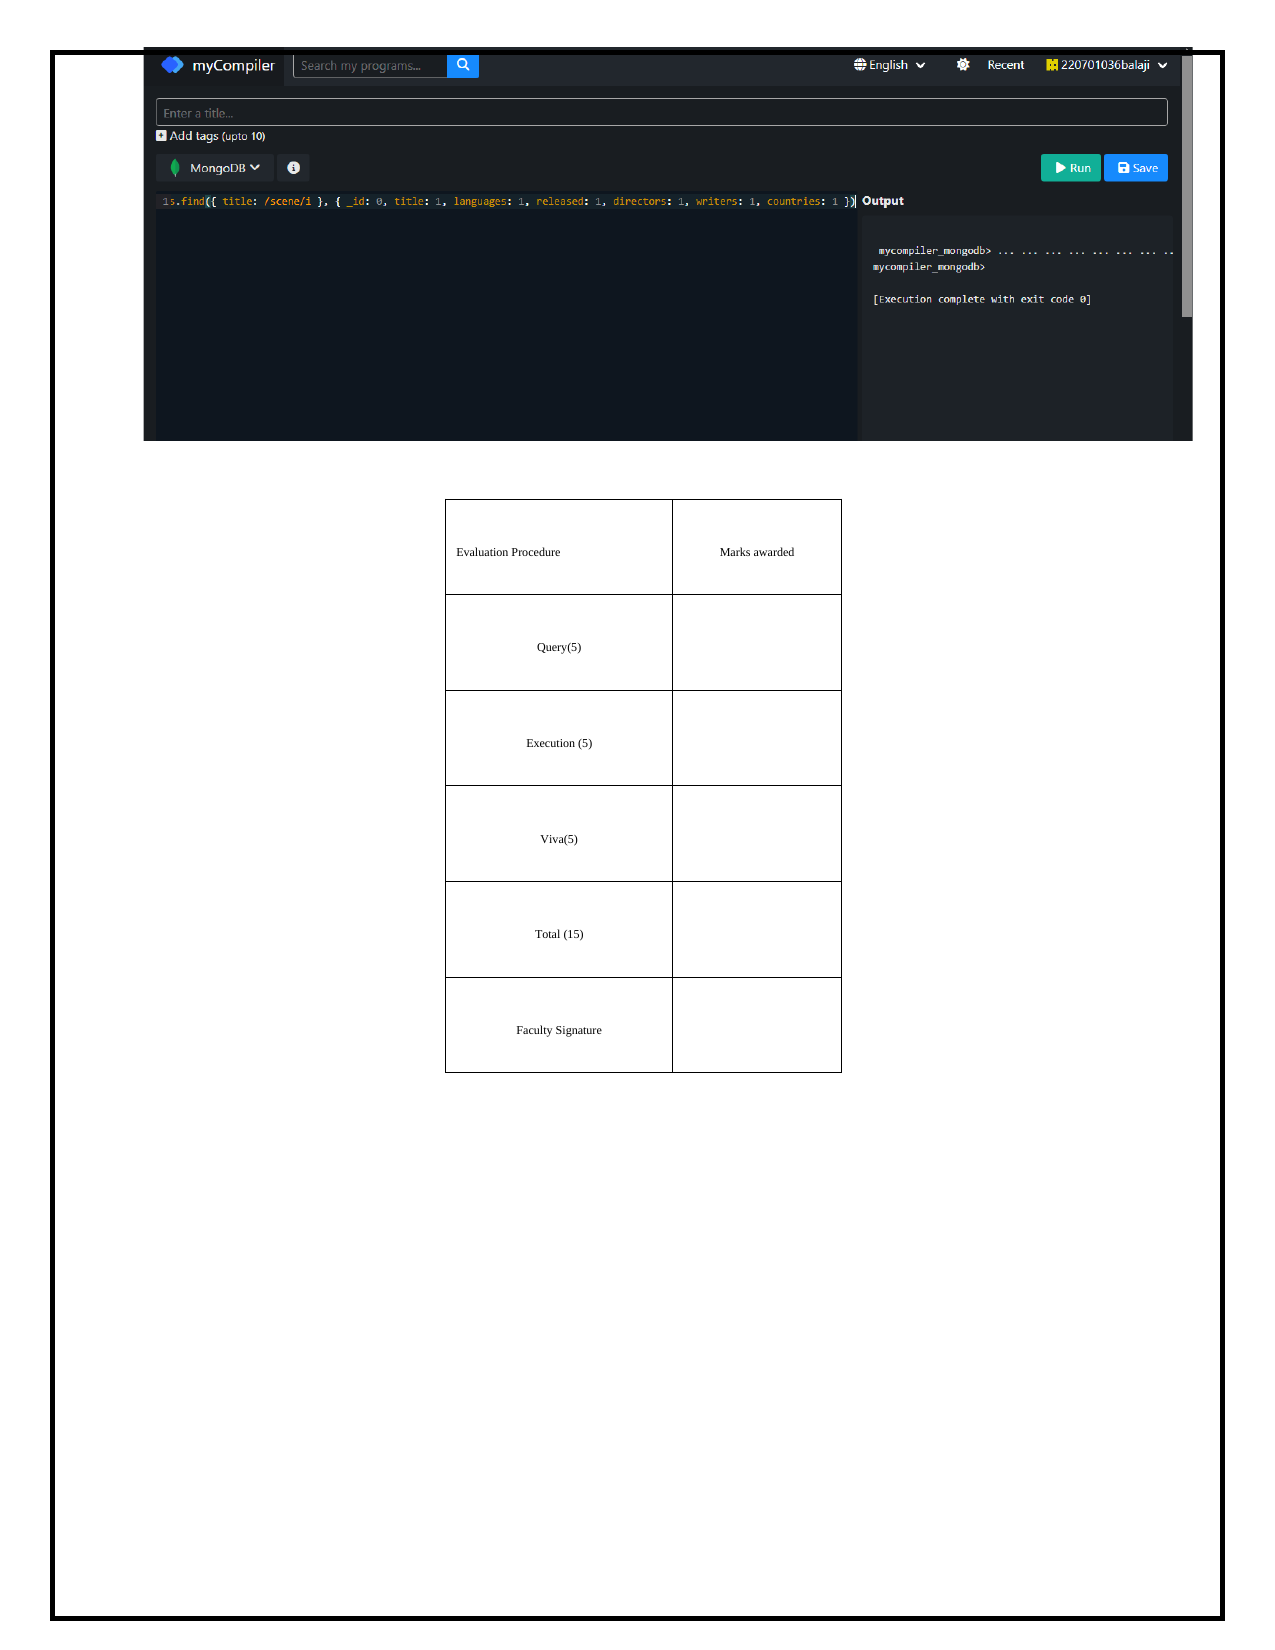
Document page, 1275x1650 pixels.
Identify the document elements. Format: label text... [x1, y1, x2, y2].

table_cell [673, 691, 841, 785]
table_cell Query(5) [446, 595, 672, 690]
table_header Evaluation Procedure [446, 500, 672, 594]
table_cell Faculty Signature [446, 978, 672, 1072]
table_cell [673, 595, 841, 690]
table_cell Viva(5) [446, 786, 672, 881]
table_cell [673, 786, 841, 881]
table_cell Total (15) [446, 882, 672, 977]
picture [143, 55, 1193, 441]
table_cell [673, 978, 841, 1072]
table_header Marks awarded [673, 500, 841, 594]
table_cell [673, 882, 841, 977]
table_cell Execution (5) [446, 691, 672, 785]
